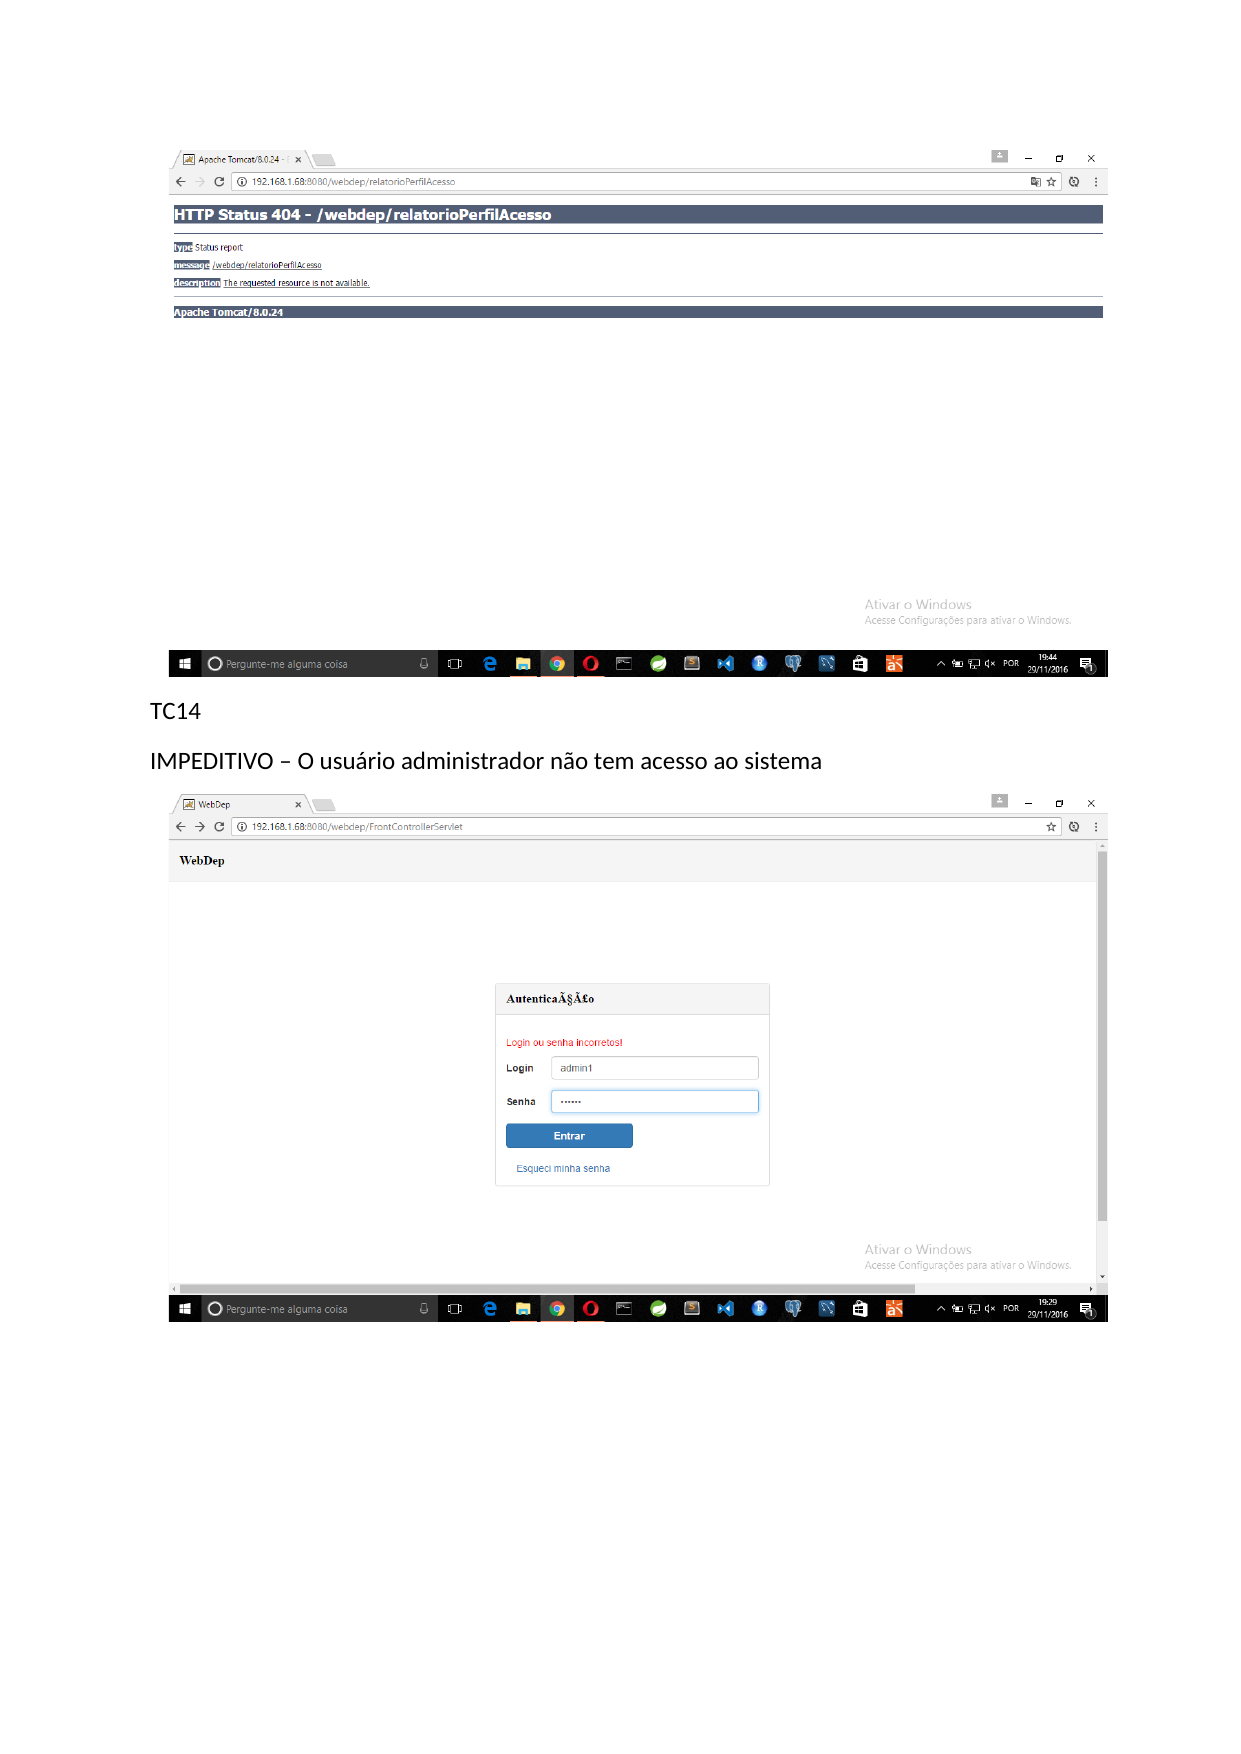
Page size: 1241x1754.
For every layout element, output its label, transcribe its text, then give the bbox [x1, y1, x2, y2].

text IMPEDITIVO – O usuário administrador não tem acesso ao sistema [150, 745, 1090, 776]
text TC14 [150, 695, 1090, 726]
